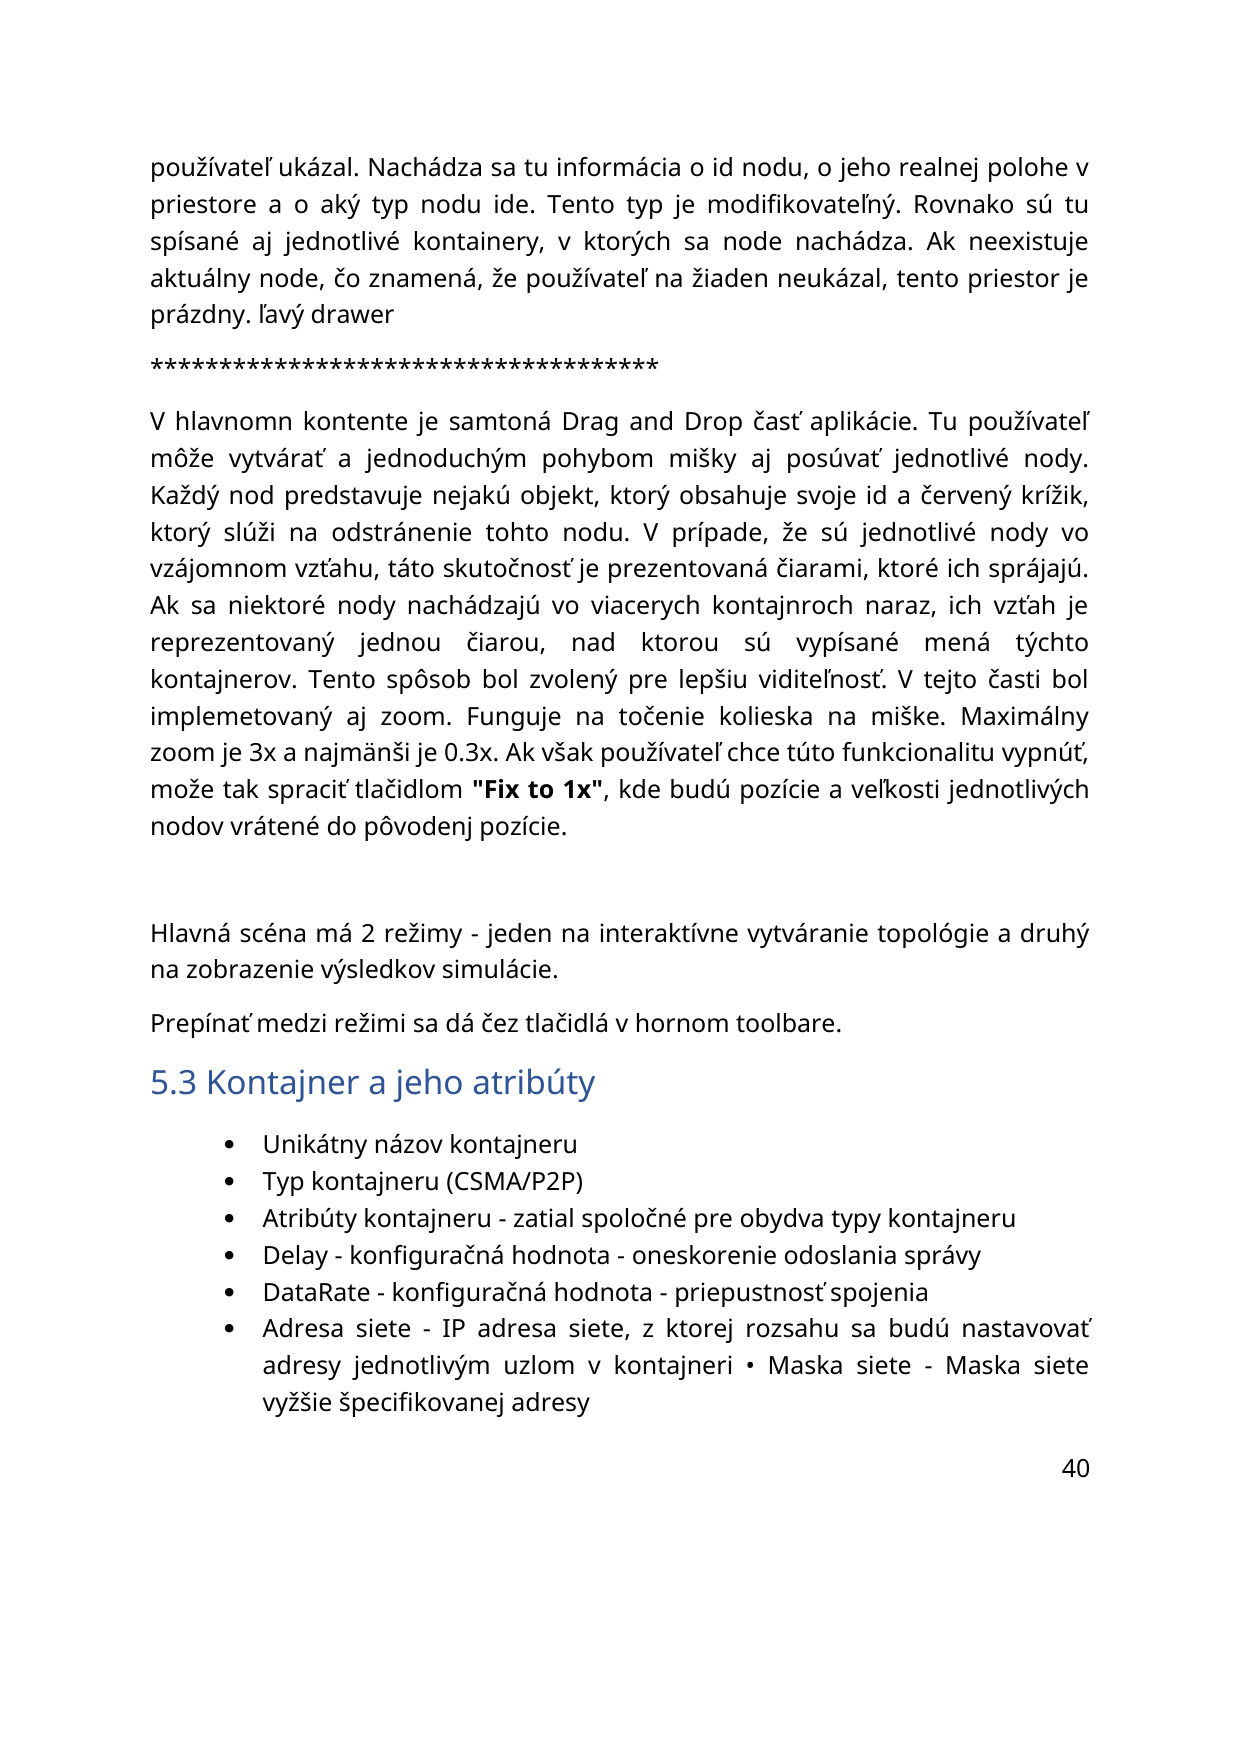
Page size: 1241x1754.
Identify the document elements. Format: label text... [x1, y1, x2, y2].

subtitle 5.3 Kontajner a jeho atribúty [150, 1059, 1090, 1104]
text Prepínať medzi režimi sa dá čez tlačidlá v hornom toolbare. [150, 1006, 1090, 1039]
list DataRate - konfiguračná hodnota - priepustnosť spojenia [225, 1274, 1090, 1308]
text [150, 150, 1090, 331]
text V hlavnomn kontente je samtoná Drag and Drop časť aplikácie. Tu používateľ môže vytvárať a jednoduchým pohybom mišky aj posúvať jednotlivé nody. Každý nod predstavuje nejakú objekt, ktorý obsahuje svoje id a červený krížik, ktorý slúži na odstránenie tohto nodu. V prípade, že sú jednotlivé nody vo vzájomnom vzťahu, táto skutočnosť je prezentovaná čiarami, ktoré ich sprájajú. Ak sa niektoré nody nachádzajú vo viacerych kontajnroch naraz, ich vzťah je reprezentovaný jednou čiarou, nad ktorou sú vypísané mená týchto kontajnerov. Tento spôsob bol zvolený pre lepšiu viditeľnosť. V tejto časti bol implemetovaný aj zoom. Funguje na točenie kolieska na miške. Maximálny zoom je 3x a najmänši je 0.3x. Ak však používateľ chce túto funkcionalitu vypnúť, može tak spraciť tlačidlom "Fix to 1x", kde budú pozície a veľkosti jednotlivých nodov vrátené do pôvodenj pozície. [150, 404, 1090, 842]
list Delay - konfiguračná hodnota - oneskorenie odoslania správy [225, 1237, 1090, 1271]
list Typ kontajneru (CSMA/P2P) [225, 1164, 1090, 1198]
list Unikátny názov kontajneru [225, 1127, 1090, 1161]
text ************************************* [150, 351, 1090, 384]
text Hlavná scéna má 2 režimy - jeden na interaktívne vytváranie topológie a druhý na zobrazenie výsledkov simulácie. [150, 915, 1090, 986]
list Atribúty kontajneru - zatial spoločné pre obydva typy kontajneru [225, 1201, 1090, 1235]
list Adresa siete - IP adresa siete, z ktorej rozsahu sa budú nastavovať adresy jednotlivým uzlom v kontajneri • Maska siete - Maska siete vyžšie špecifikovanej adresy [225, 1311, 1090, 1418]
